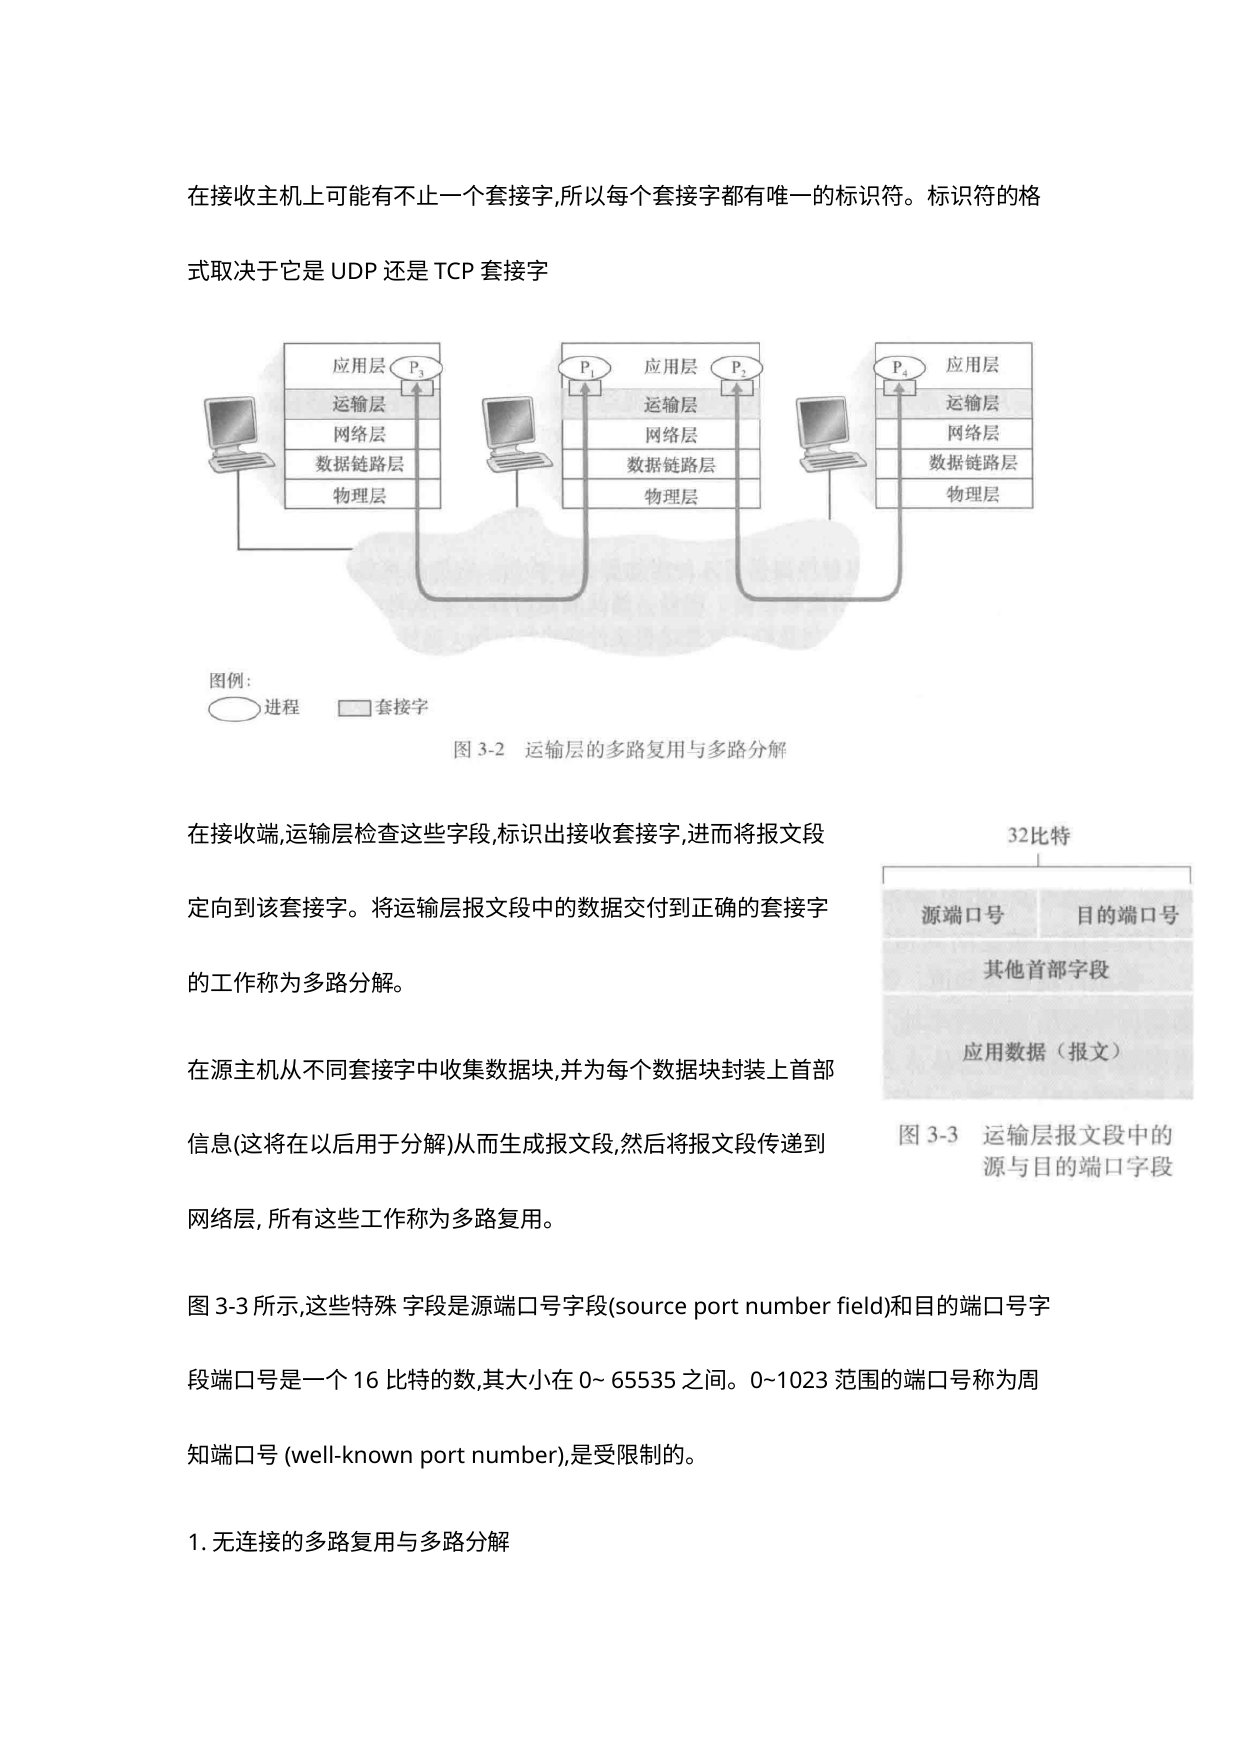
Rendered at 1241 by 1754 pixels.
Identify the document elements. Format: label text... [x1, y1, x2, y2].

picture [187, 334, 1053, 768]
text 在接收端,运输层检查这些字段,标识出接收套接字,进而将报文段定向到该套接字。将运输层报文段中的数据交付到正确的套接字的工作称为多路分解。 [187, 800, 1053, 1014]
text 在源主机从不同套接字中收集数据块,并为每个数据块封装上首部信息(这将在以后用于分解)从而生成报文段,然后将报文段传递到网络层, 所有这些工作称为多路复用。 [187, 1036, 1053, 1250]
picture [865, 810, 1216, 1197]
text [187, 162, 1053, 302]
text 图3-3所示,这些特殊 字段是源端口号字段(source port number field)和目的端口号字段端口号是一个16 比特的数,其大小在0~ 65535之间。0~1023 范围的端口号称为周知端口号 (well-known port number),是受限制的。 [187, 1272, 1053, 1486]
text 1. 无连接的多路复用与多路分解 [187, 1508, 1053, 1573]
